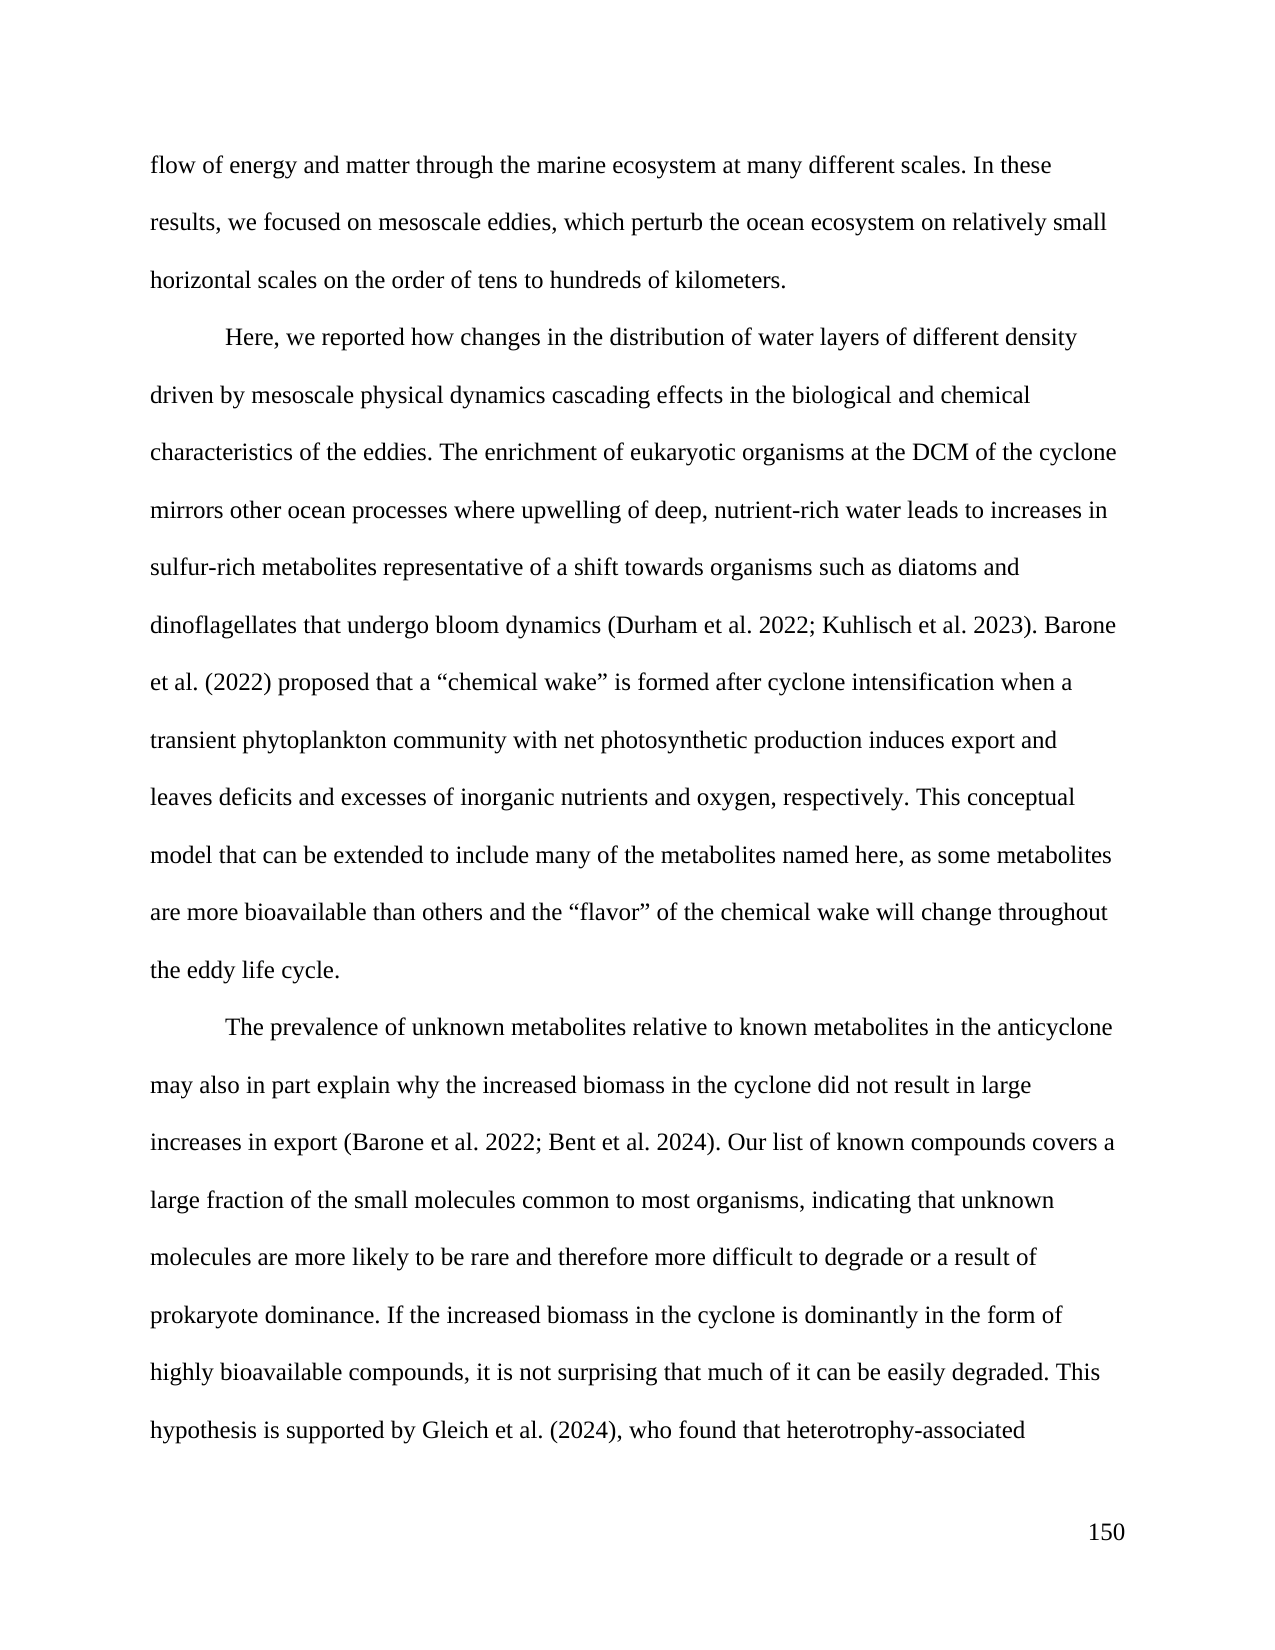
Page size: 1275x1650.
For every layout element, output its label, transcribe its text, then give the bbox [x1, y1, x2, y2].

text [150, 150, 1125, 294]
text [150, 1012, 1125, 1444]
text Here, we reported how changes in the distribution of water layers of different density driven by mesoscale physical dynamics cascading effects in the biological and chemical characteristics of the eddies. The enrichment of eukaryotic organisms at the DCM of the cyclone mirrors other ocean processes where upwelling of deep, nutrient-rich water leads to increases in sulfur-rich metabolites representative of a shift towards organisms such as diatoms and dinoflagellates that undergo bloom dynamics (Durham et al. 2022; Kuhlisch et al. 2023). Barone et al. (2022) proposed that a “chemical wake” is formed after cyclone intensification when a transient phytoplankton community with net photosynthetic production induces export and leaves deficits and excesses of inorganic nutrients and oxygen, respectively. This conceptual model that can be extended to include many of the metabolites named here, as some metabolites are more bioavailable than others and the “flavor” of the chemical wake will change throughout the eddy life cycle. [150, 322, 1125, 984]
